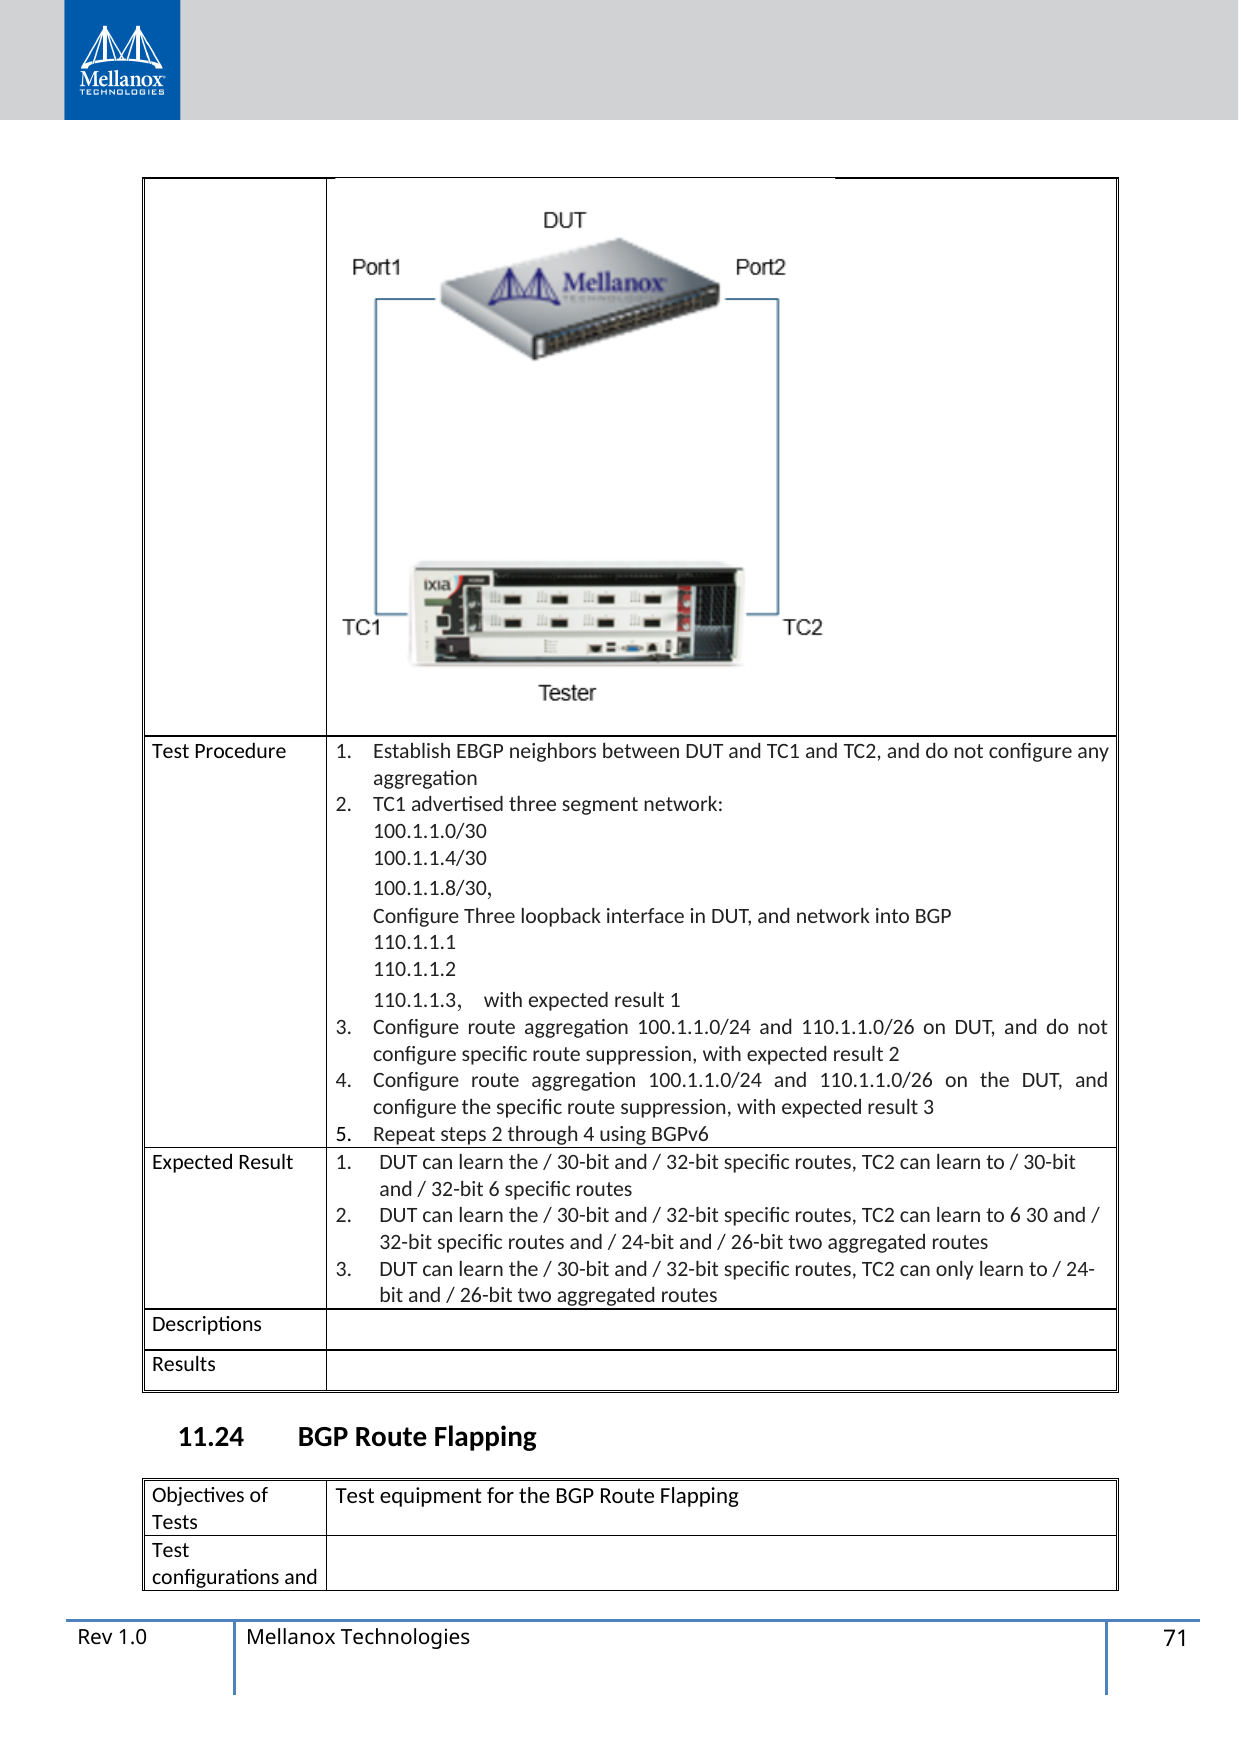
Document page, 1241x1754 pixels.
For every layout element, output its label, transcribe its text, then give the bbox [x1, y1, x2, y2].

table_cell Establish EBGP neighbors between DUT and TC1 and TC2, and do not configure any aggregation TC1 advertised three segment network: 100.1.1.0/30 100.1.1.4/30 100.1.1.8/30， Configure Three loopback interface in DUT, and network into BGP 110.1.1.1 110.1.1.2 110.1.1.3， with expected result 1 Configure route aggregation 100.1.1.0/24 and 110.1.1.0/26 on DUT, and do not configure specific route suppression, with expected result 2 Configure route aggregation 100.1.1.0/24 and 110.1.1.0/26 on the DUT, and configure the specific route suppression, with expected result 3 Repeat steps 2 through 4 using BGPv6 [327, 737, 1116, 1147]
table_cell Descriptions [145, 1310, 326, 1349]
table_cell Expected Result [145, 1148, 326, 1308]
table_header Objectives of Tests [145, 1481, 326, 1535]
table_cell [327, 179, 1116, 735]
table_cell [327, 1351, 1116, 1389]
table_cell [327, 1536, 1116, 1590]
table_cell [327, 1310, 1116, 1349]
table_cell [145, 1536, 326, 1590]
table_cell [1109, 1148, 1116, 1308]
table_cell Results [145, 1351, 326, 1389]
table_header Test equipment for the BGP Route Flapping [327, 1481, 1116, 1535]
picture [0, 0, 1239, 120]
picture [335, 178, 836, 715]
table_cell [145, 179, 326, 735]
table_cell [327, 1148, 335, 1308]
subtitle BGP Route Flapping [177, 1418, 1093, 1453]
table_cell Test Procedure [145, 737, 326, 1147]
